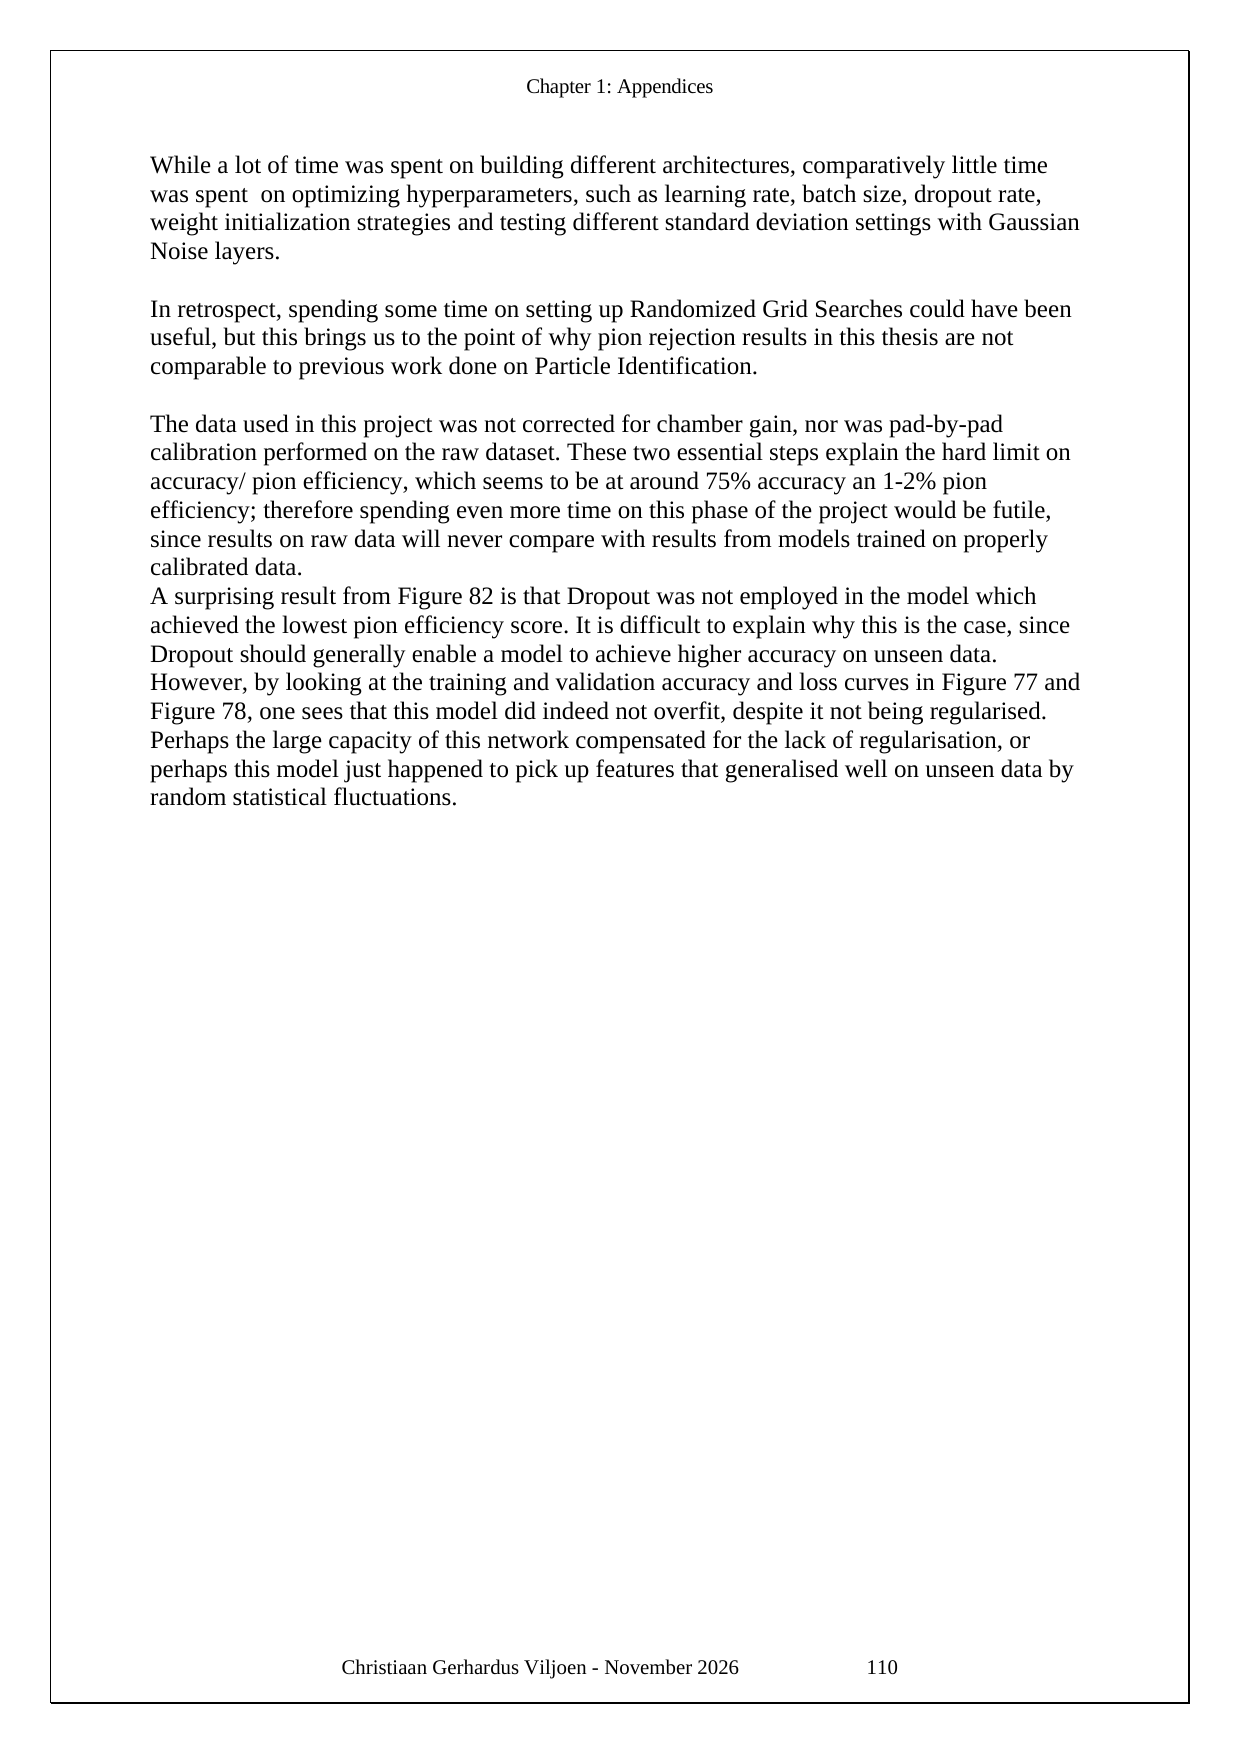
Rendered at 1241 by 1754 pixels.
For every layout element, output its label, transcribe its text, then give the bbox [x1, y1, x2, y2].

text The data used in this project was not corrected for chamber gain, nor was pad-by-pad calibration performed on the raw dataset. These two essential steps explain the hard limit on accuracy/ pion efficiency, which seems to be at around 75% accuracy an 1-2% pion efficiency; therefore spending even more time on this phase of the project would be futile, since results on raw data will never compare with results from models trained on properly calibrated data. [150, 409, 1089, 581]
text While a lot of time was spent on building different architectures, comparatively little time was spent on optimizing hyperparameters, such as learning rate, batch size, dropout rate, weight initialization strategies and testing different standard deviation settings with Gaussian Noise layers. [150, 150, 1089, 265]
text In retrospect, spending some time on setting up Randomized Grid Searches could have been useful, but this brings us to the point of why pion rejection results in this thesis are not comparable to previous work done on Particle Identification. [150, 294, 1089, 380]
